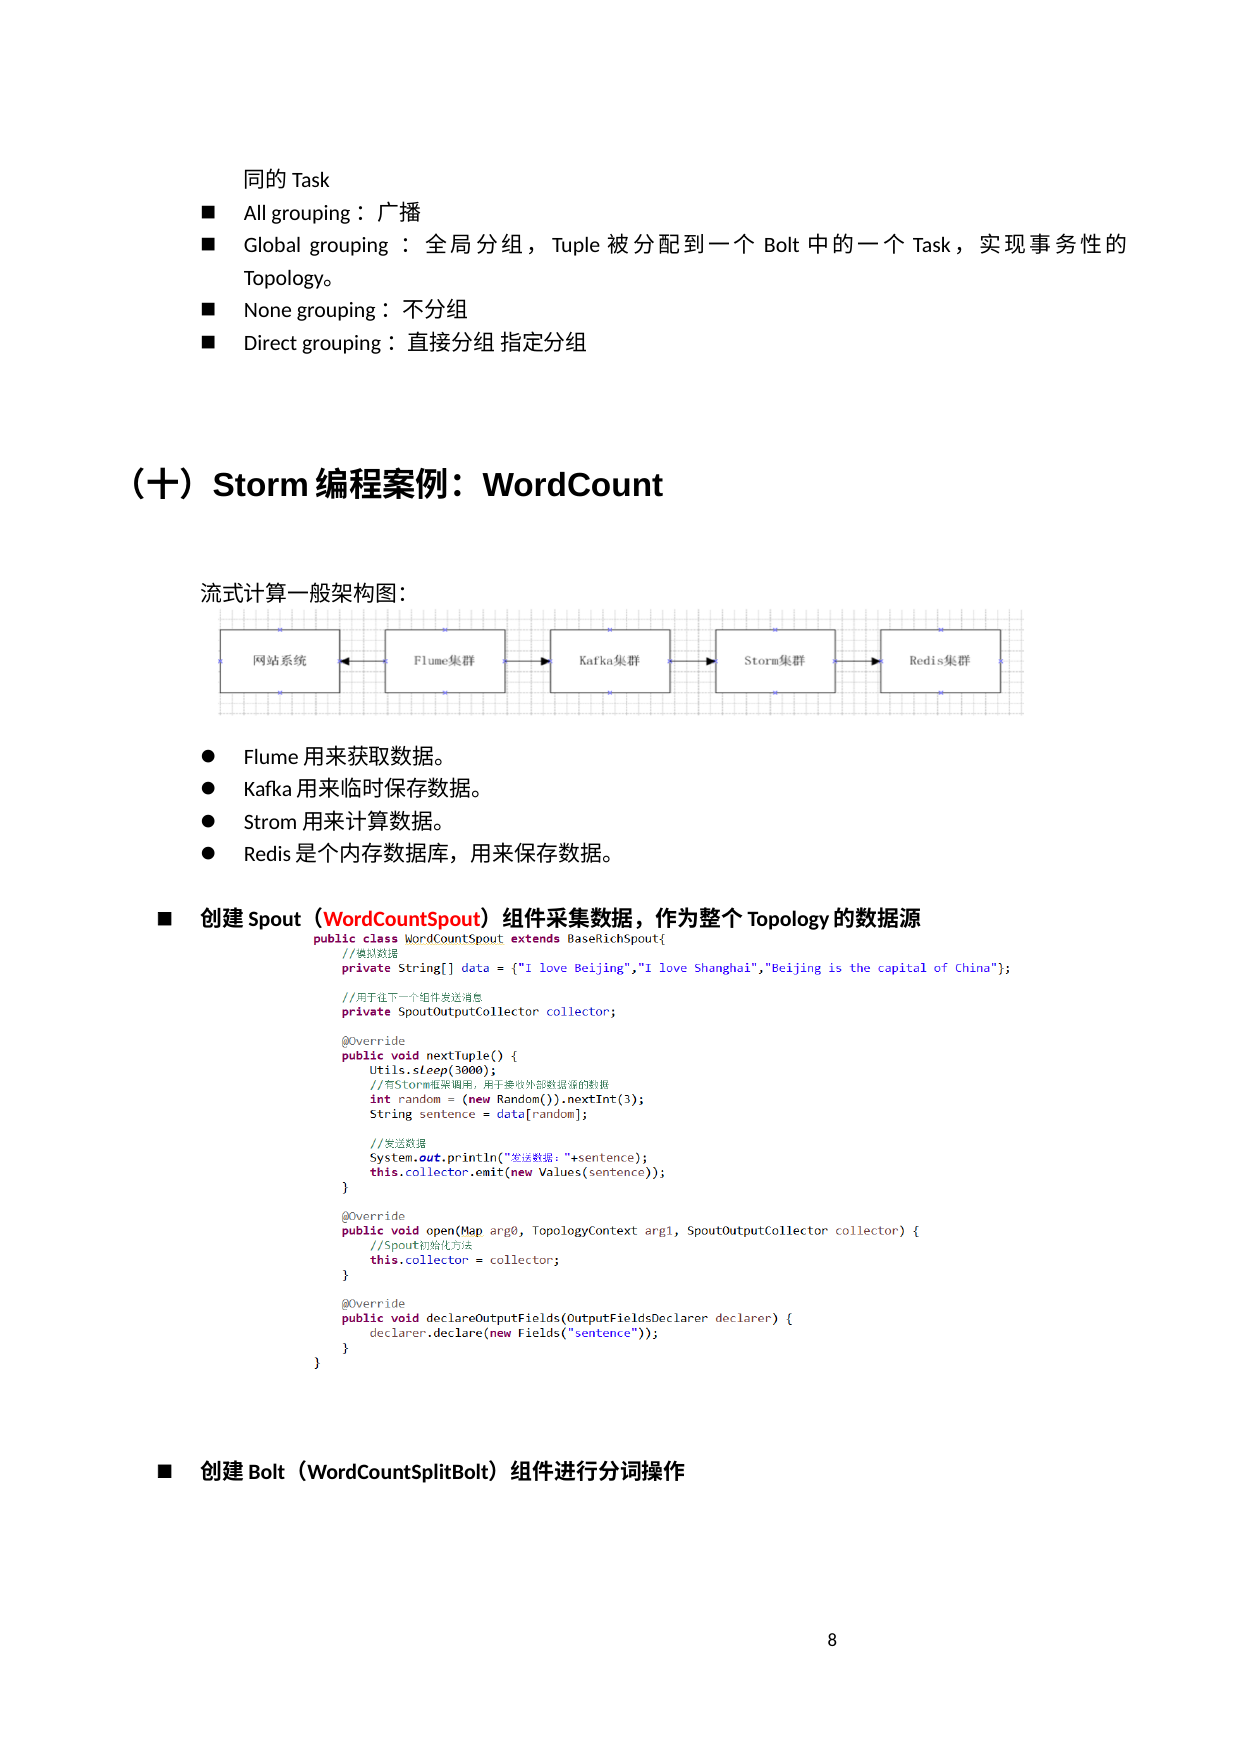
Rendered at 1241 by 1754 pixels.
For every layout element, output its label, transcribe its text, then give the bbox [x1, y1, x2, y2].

text 流式计算一般架构图： [156, 576, 1128, 608]
list Redis是个内存数据库，用来保存数据。 [200, 836, 1128, 868]
list All grouping ：广播 [200, 194, 1128, 227]
picture [216, 608, 1025, 716]
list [200, 162, 1128, 194]
subtitle （十）Storm编程案例：WordCount [112, 449, 1128, 514]
list 创建Spout（WordCountSpout）组件采集数据，作为整个Topology的数据源 [156, 901, 1128, 933]
picture [312, 933, 1016, 1373]
list 创建Bolt（WordCountSplitBolt）组件进行分词操作 [156, 1453, 1128, 1486]
list None grouping ：不分组 [200, 292, 1128, 324]
list Flume用来获取数据。 [200, 738, 1128, 771]
list Global grouping ：全局分组，Tuple被分配到一个Bolt中的一个Task，实现事务性的Topology。 [200, 227, 1128, 292]
list Direct grouping ：直接分组 指定分组 [200, 324, 1128, 357]
list Kafka用来临时保存数据。 [200, 771, 1128, 803]
list Strom用来计算数据。 [200, 803, 1128, 836]
